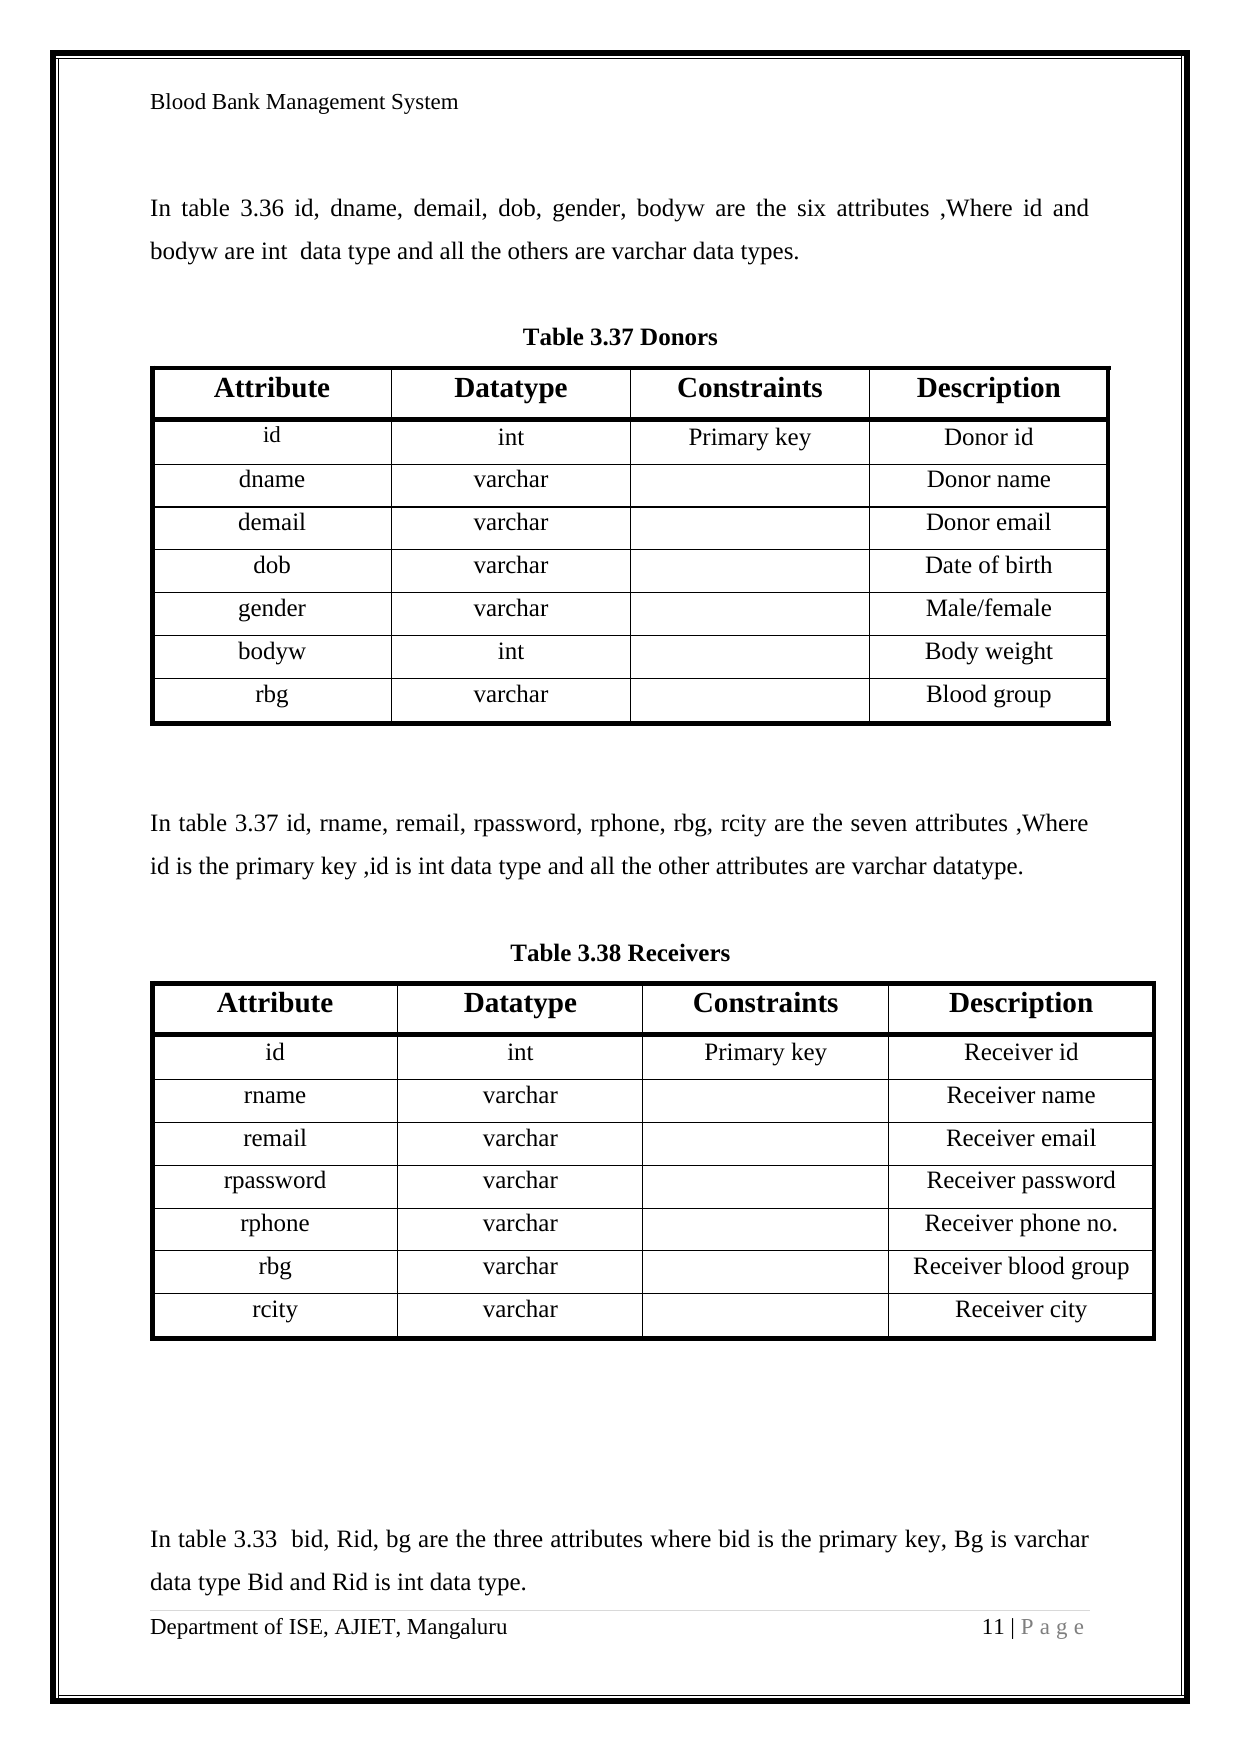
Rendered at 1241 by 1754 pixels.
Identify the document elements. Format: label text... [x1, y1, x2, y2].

table_cell Male/female [870, 593, 1106, 635]
table_cell varchar [398, 1294, 642, 1336]
table_cell Receiver name [889, 1080, 1152, 1122]
table_cell [631, 593, 869, 635]
table_cell [643, 1251, 888, 1293]
table_cell Receiver password [889, 1166, 1152, 1207]
table_cell [643, 1080, 888, 1122]
table_header Attribute [155, 370, 391, 417]
table_cell rname [155, 1080, 397, 1122]
table_cell varchar [392, 465, 630, 506]
table_cell [643, 1294, 888, 1336]
table_cell [643, 1123, 888, 1164]
table_header Description [889, 986, 1152, 1032]
table_cell rbg [155, 679, 391, 721]
table_cell [631, 508, 869, 549]
table_cell varchar [392, 508, 630, 549]
table_cell rpassword [155, 1166, 397, 1207]
table_cell Body weight [870, 636, 1106, 678]
table_cell Receiver blood group [889, 1251, 1152, 1293]
table_cell id [155, 422, 391, 463]
table_cell Date of birth [870, 550, 1106, 592]
table_cell varchar [398, 1251, 642, 1293]
table_cell [643, 1166, 888, 1207]
table_cell [643, 1209, 888, 1250]
table_header Datatype [392, 370, 630, 417]
table_cell Donor id [870, 422, 1106, 463]
text Table 3.37 Donors [150, 322, 1090, 351]
table_cell rphone [155, 1209, 397, 1250]
table_header Constraints [643, 986, 888, 1032]
table_cell Donor email [870, 508, 1106, 549]
table_cell dob [155, 550, 391, 592]
table_cell int [398, 1037, 642, 1079]
table_header Description [870, 370, 1106, 417]
text In table 3.37 id, rname, remail, rpassword, rphone, rbg, rcity are the seven attributes ,Where id is the primary key ,id is int data type and all the other attributes are varchar datatype. [150, 808, 1090, 880]
table_cell [631, 636, 869, 678]
table_cell id [155, 1037, 397, 1079]
table_cell [631, 465, 869, 506]
table_cell [631, 550, 869, 592]
table_cell int [392, 422, 630, 463]
table_cell varchar [398, 1080, 642, 1122]
table_cell Receiver city [889, 1294, 1152, 1336]
table_cell Receiver id [889, 1037, 1152, 1079]
table_cell gender [155, 593, 391, 635]
text Table 3.38 Receivers [150, 938, 1090, 966]
table_cell Primary key [643, 1037, 888, 1079]
table_cell varchar [398, 1166, 642, 1207]
table_cell [631, 679, 869, 721]
table_header Constraints [631, 370, 869, 417]
table_cell varchar [398, 1209, 642, 1250]
table_header Datatype [398, 986, 642, 1032]
table_cell int [392, 636, 630, 678]
table_cell Donor name [870, 465, 1106, 506]
text In table 3.36 id, dname, demail, dob, gender, bodyw are the six attributes ,Where id and bodyw are int data type and all the others are varchar data types. [150, 193, 1090, 265]
table_cell Primary key [631, 422, 869, 463]
table_cell dname [155, 465, 391, 506]
table_cell demail [155, 508, 391, 549]
table_cell rcity [155, 1294, 397, 1336]
text In table 3.33 bid, Rid, bg are the three attributes where bid is the primary key, Bg is varchar data type Bid and Rid is int data type. [150, 1524, 1090, 1596]
table_cell Receiver email [889, 1123, 1152, 1164]
table_header Attribute [155, 986, 397, 1032]
table_cell Blood group [870, 679, 1106, 721]
table_cell bodyw [155, 636, 391, 678]
table_cell varchar [392, 679, 630, 721]
table_cell varchar [398, 1123, 642, 1164]
table_cell rbg [155, 1251, 397, 1293]
table_cell remail [155, 1123, 397, 1164]
table_cell varchar [392, 550, 630, 592]
table_cell varchar [392, 593, 630, 635]
table_cell Receiver phone no. [889, 1209, 1152, 1250]
